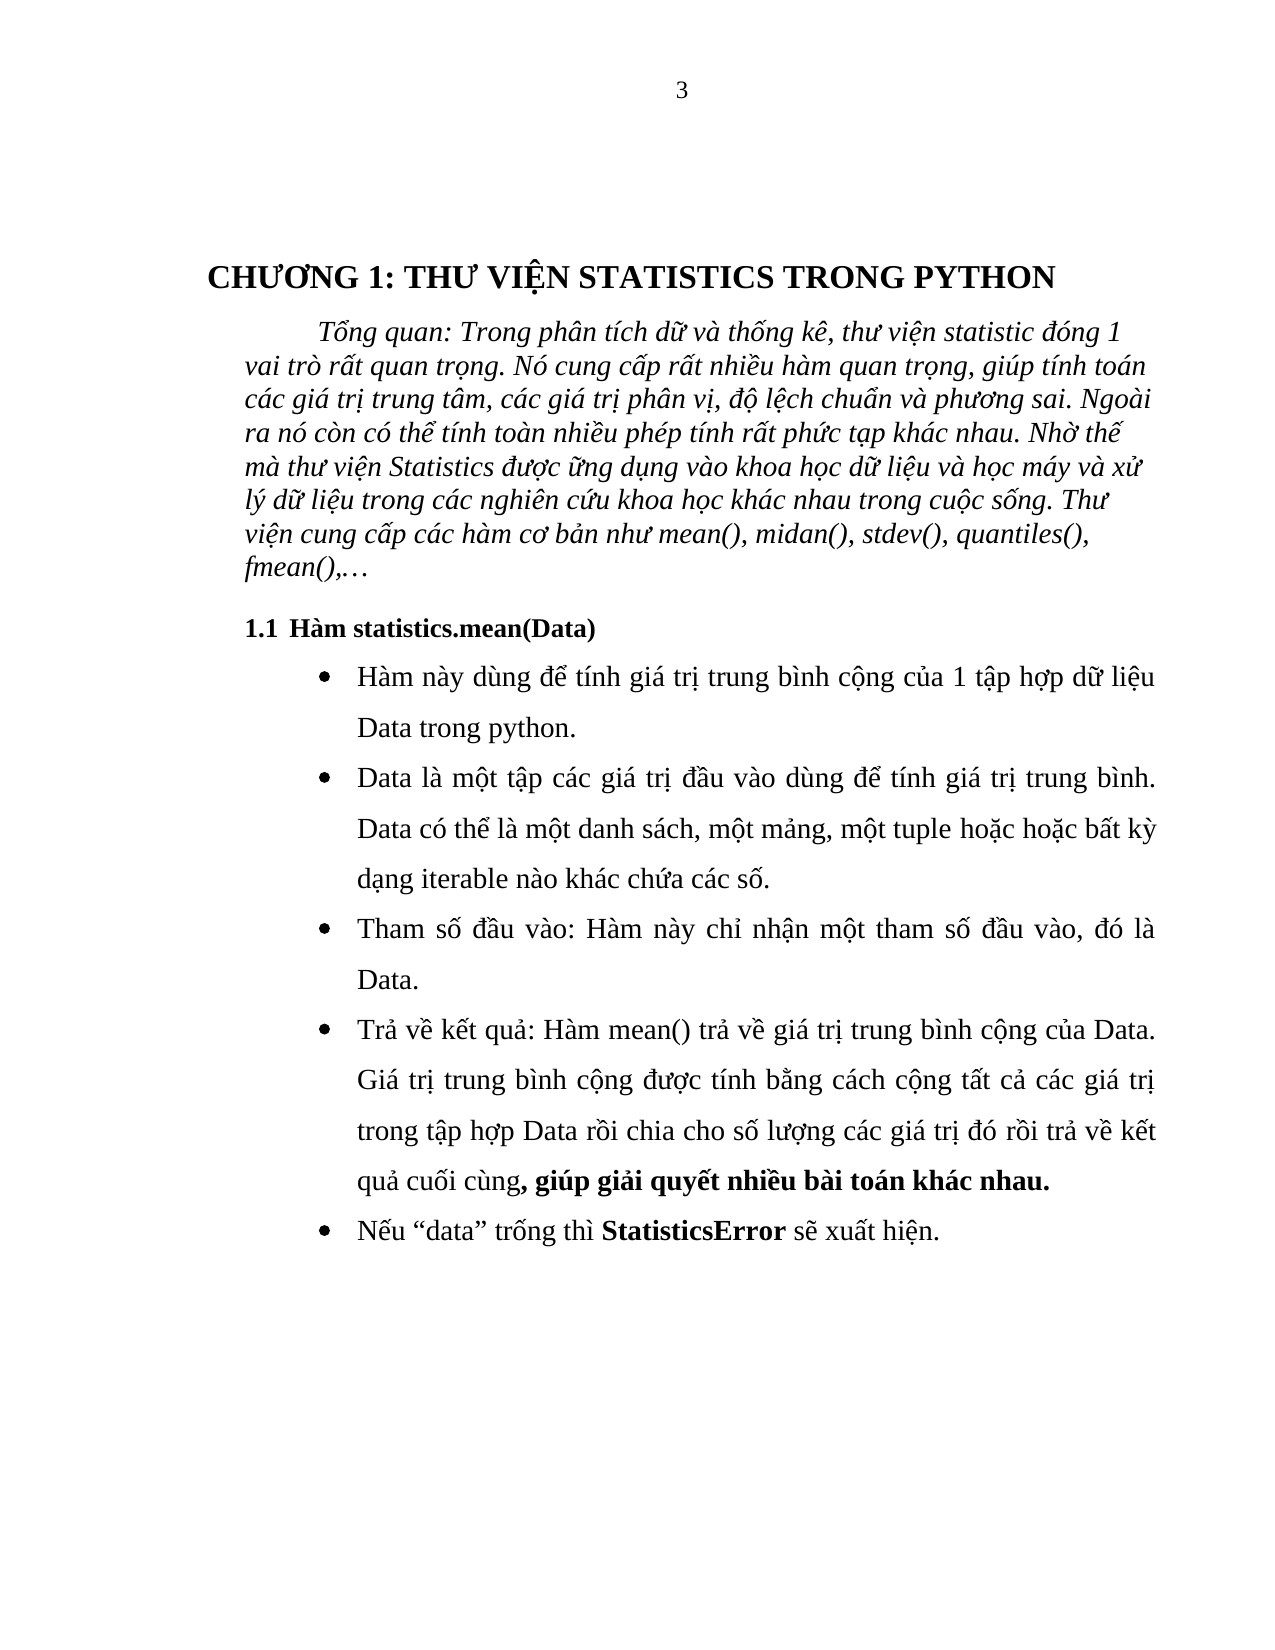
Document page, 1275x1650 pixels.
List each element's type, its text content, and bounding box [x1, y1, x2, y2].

list Trả về kết quả: Hàm mean() trả về giá trị trung bình cộng của Data. Giá trị trung bình cộng được tính bằng cách cộng tất cả các giá trị trong tập hợp Data rồi chia cho số lượng các giá trị đó rồi trả về kết quả cuối cùng, giúp giải quyết nhiều bài toán khác nhau. [319, 1012, 1157, 1197]
list Hàm này dùng để tính giá trị trung bình cộng của 1 tập hợp dữ liệu Data trong python. [319, 659, 1157, 743]
list Nếu “data” trống thì StatisticsError sẽ xuất hiện. [319, 1213, 1157, 1247]
list Tham số đầu vào: Hàm này chỉ nhận một tham số đầu vào, đó là Data. [319, 911, 1157, 995]
text CHƯƠNG 1: THƯ VIỆN STATISTICS TRONG PYTHON [207, 257, 1157, 295]
list Hàm statistics.mean(Data) [244, 612, 1157, 643]
text Tổng quan: Trong phân tích dữ và thống kê, thư viện statistic đóng 1 vai trò rất quan trọng. Nó cung cấp rất nhiều hàm quan trọng, giúp tính toán các giá trị trung tâm, các giá trị phân vị, độ lệch chuẩn và phương sai. Ngoài ra nó còn có thể tính toàn nhiều phép tính rất phức tạp khác nhau. Nhờ thế mà thư viện Statistics được ững dụng vào khoa học dữ liệu và học máy và xử lý dữ liệu trong các nghiên cứu khoa học khác nhau trong cuộc sống. Thư viện cung cấp các hàm cơ bản như mean(), midan(), stdev(), quantiles(), fmean(),… [244, 314, 1157, 583]
list Data là một tập các giá trị đầu vào dùng để tính giá trị trung bình. Data có thể là một danh sách, một mảng, một tuple hoặc hoặc bất kỳ dạng iterable nào khác chứa các số. [319, 760, 1157, 894]
